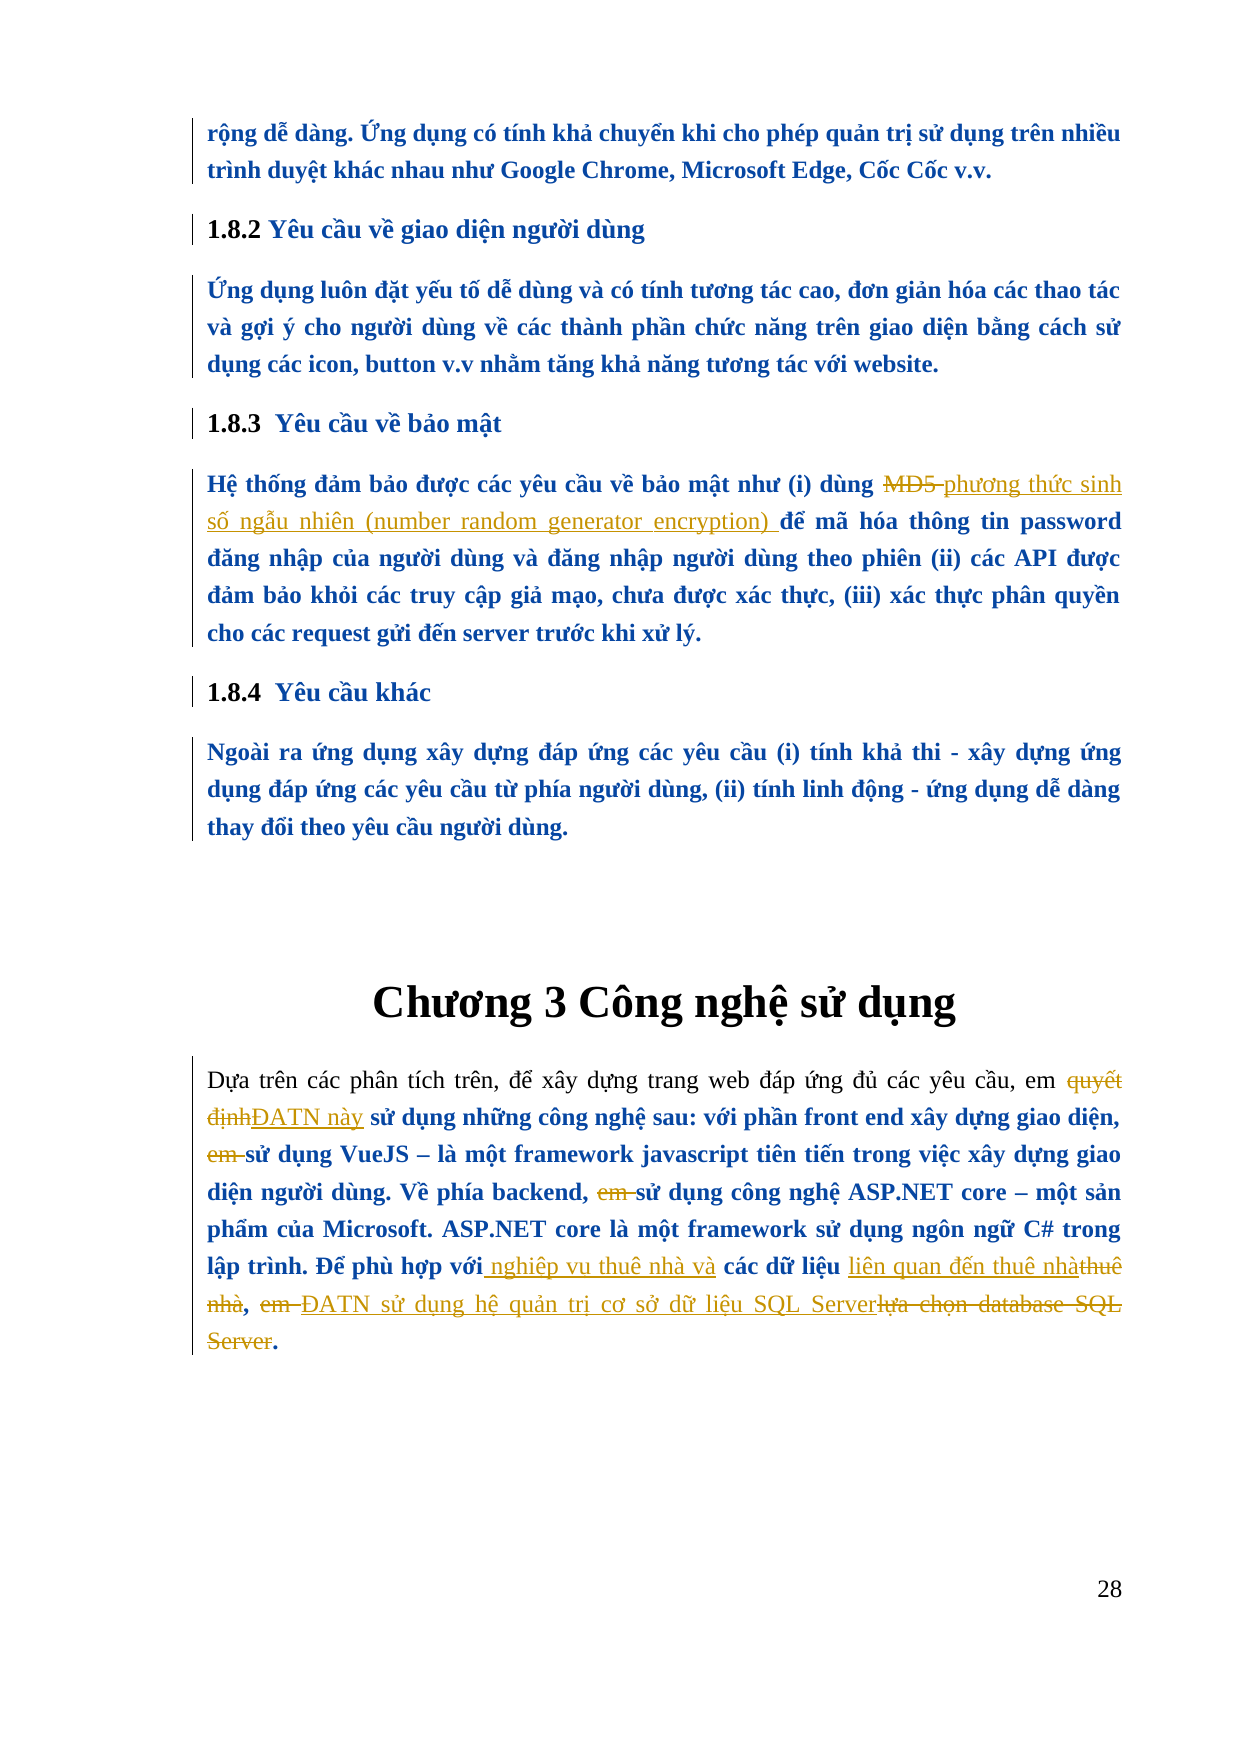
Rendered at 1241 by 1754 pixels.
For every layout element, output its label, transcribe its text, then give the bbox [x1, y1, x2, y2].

text Hệ thống đảm bảo được các yêu cầu về bảo mật như (i) dùng để mã hóa thông tin password đăng nhập của người dùng và đăng nhập người dùng theo phiên (ii) các API được đảm bảo khỏi các truy cập giả mạo, chưa được xác thực, (iii) xác thực phân quyền cho các request gửi đến server trước khi xử lý. [207, 469, 1122, 647]
subtitle Yêu cầu về giao diện người dùng [207, 213, 1122, 245]
subtitle Yêu cầu khác [207, 676, 1122, 707]
subtitle Công nghệ sử dụng [373, 974, 956, 1027]
text Ngoài ra ứng dụng xây dựng đáp ứng các yêu cầu (i) tính khả thi - xây dựng ứng dụng đáp ứng các yêu cầu từ phía người dùng, (ii) tính linh động - ứng dụng dễ dàng thay đổi theo yêu cầu người dùng. [207, 737, 1122, 841]
text Ứng dụng luôn đặt yếu tố dễ dùng và có tính tương tác cao, đơn giản hóa các thao tác và gợi ý cho người dùng về các thành phần chức năng trên giao diện bằng cách sử dụng các icon, button v.v nhằm tăng khả năng tương tác với website. [207, 275, 1122, 378]
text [207, 118, 1122, 184]
subtitle Yêu cầu về bảo mật [207, 407, 1122, 439]
text Dựa trên các phân tích trên, để xây dựng trang web đáp ứng đủ các yêu cầu, sử dụng những công nghệ sau: với phần front end xây dựng giao diện, sử dụng VueJS – là một framework javascript tiên tiến trong việc xây dựng giao diện người dùng. Về phía backend, sử dụng công nghệ ASP.NET core – một sản phẩm của Microsoft. ASP.NET core là một framework sử dụng ngôn ngữ C# trong lập trình. Để phù hợp với các dữ liệu , . [207, 870, 1122, 1355]
